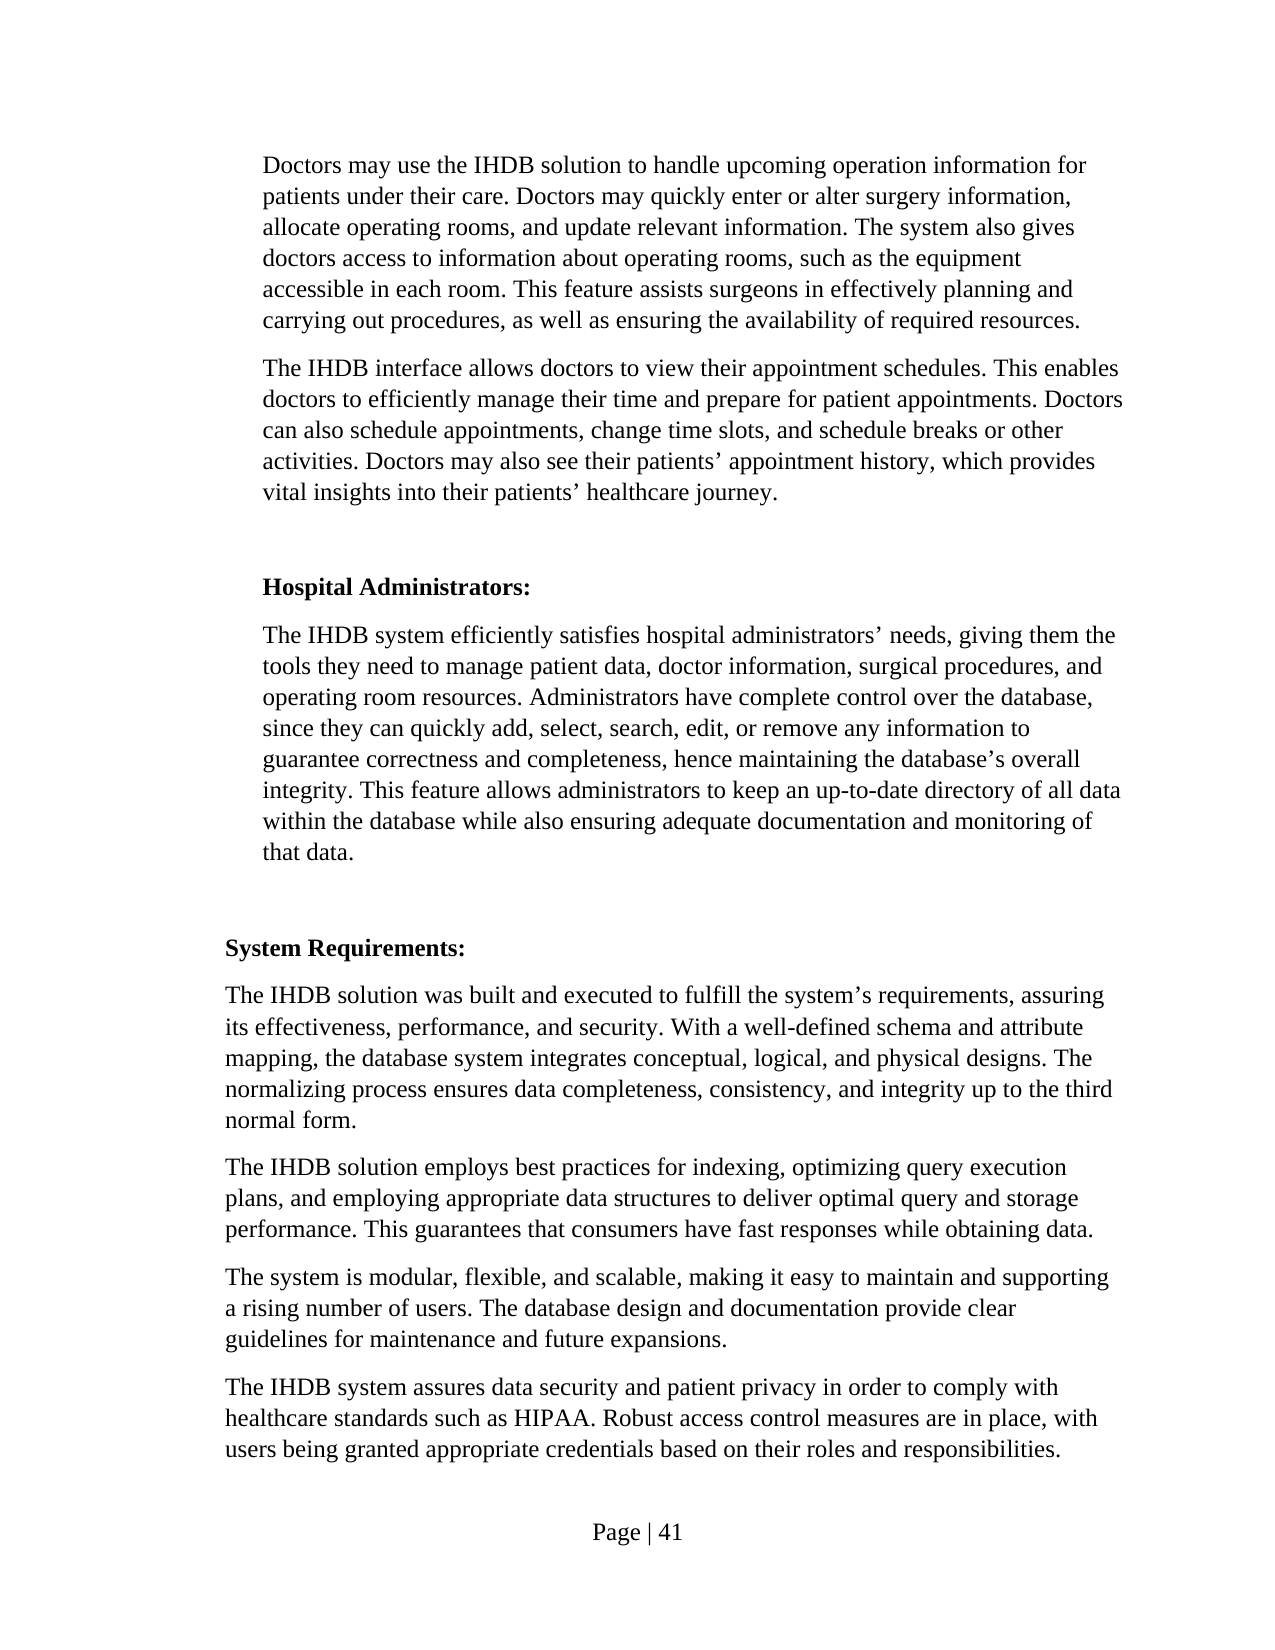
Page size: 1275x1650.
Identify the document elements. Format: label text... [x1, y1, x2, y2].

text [225, 1372, 1125, 1463]
text System Requirements: [225, 933, 1125, 962]
text The system is modular, flexible, and scalable, making it easy to maintain and supporting a rising number of users. The database design and documentation provide clear guidelines for maintenance and future expansions. [225, 1262, 1125, 1353]
text The IHDB solution employs best practices for indexing, optimizing query execution plans, and employing appropriate data structures to deliver optimal query and storage performance. This guarantees that consumers have fast responses while obtaining data. [225, 1152, 1125, 1243]
text Hospital Administrators: [262, 572, 1125, 601]
text Doctors may use the IHDB solution to handle upcoming operation information for patients under their care. Doctors may quickly enter or alter surgery information, allocate operating rooms, and update relevant information. The system also gives doctors access to information about operating rooms, such as the equipment accessible in each room. This feature assists surgeons in effectively planning and carrying out procedures, as well as ensuring the availability of required resources. [262, 150, 1125, 334]
text The IHDB solution was built and executed to fulfill the system’s requirements, assuring its effectiveness, performance, and security. With a well-defined schema and attribute mapping, the database system integrates conceptual, logical, and physical designs. The normalizing process ensures data completeness, consistency, and integrity up to the third normal form. [225, 981, 1125, 1133]
text The IHDB system efficiently satisfies hospital administrators’ needs, giving them the tools they need to manage patient data, doctor information, surgical procedures, and operating room resources. Administrators have complete control over the database, since they can quickly add, select, search, edit, or remove any information to guarantee correctness and completeness, hence maintaining the database’s overall integrity. This feature allows administrators to keep an up-to-date directory of all data within the database while also ensuring adequate documentation and monitoring of that data. [262, 620, 1125, 866]
text The IHDB interface allows doctors to view their appointment schedules. This enables doctors to efficiently manage their time and prepare for patient appointments. Doctors can also schedule appointments, change time slots, and schedule breaks or other activities. Doctors may also see their patients’ appointment history, which provides vital insights into their patients’ healthcare journey. [262, 353, 1125, 506]
